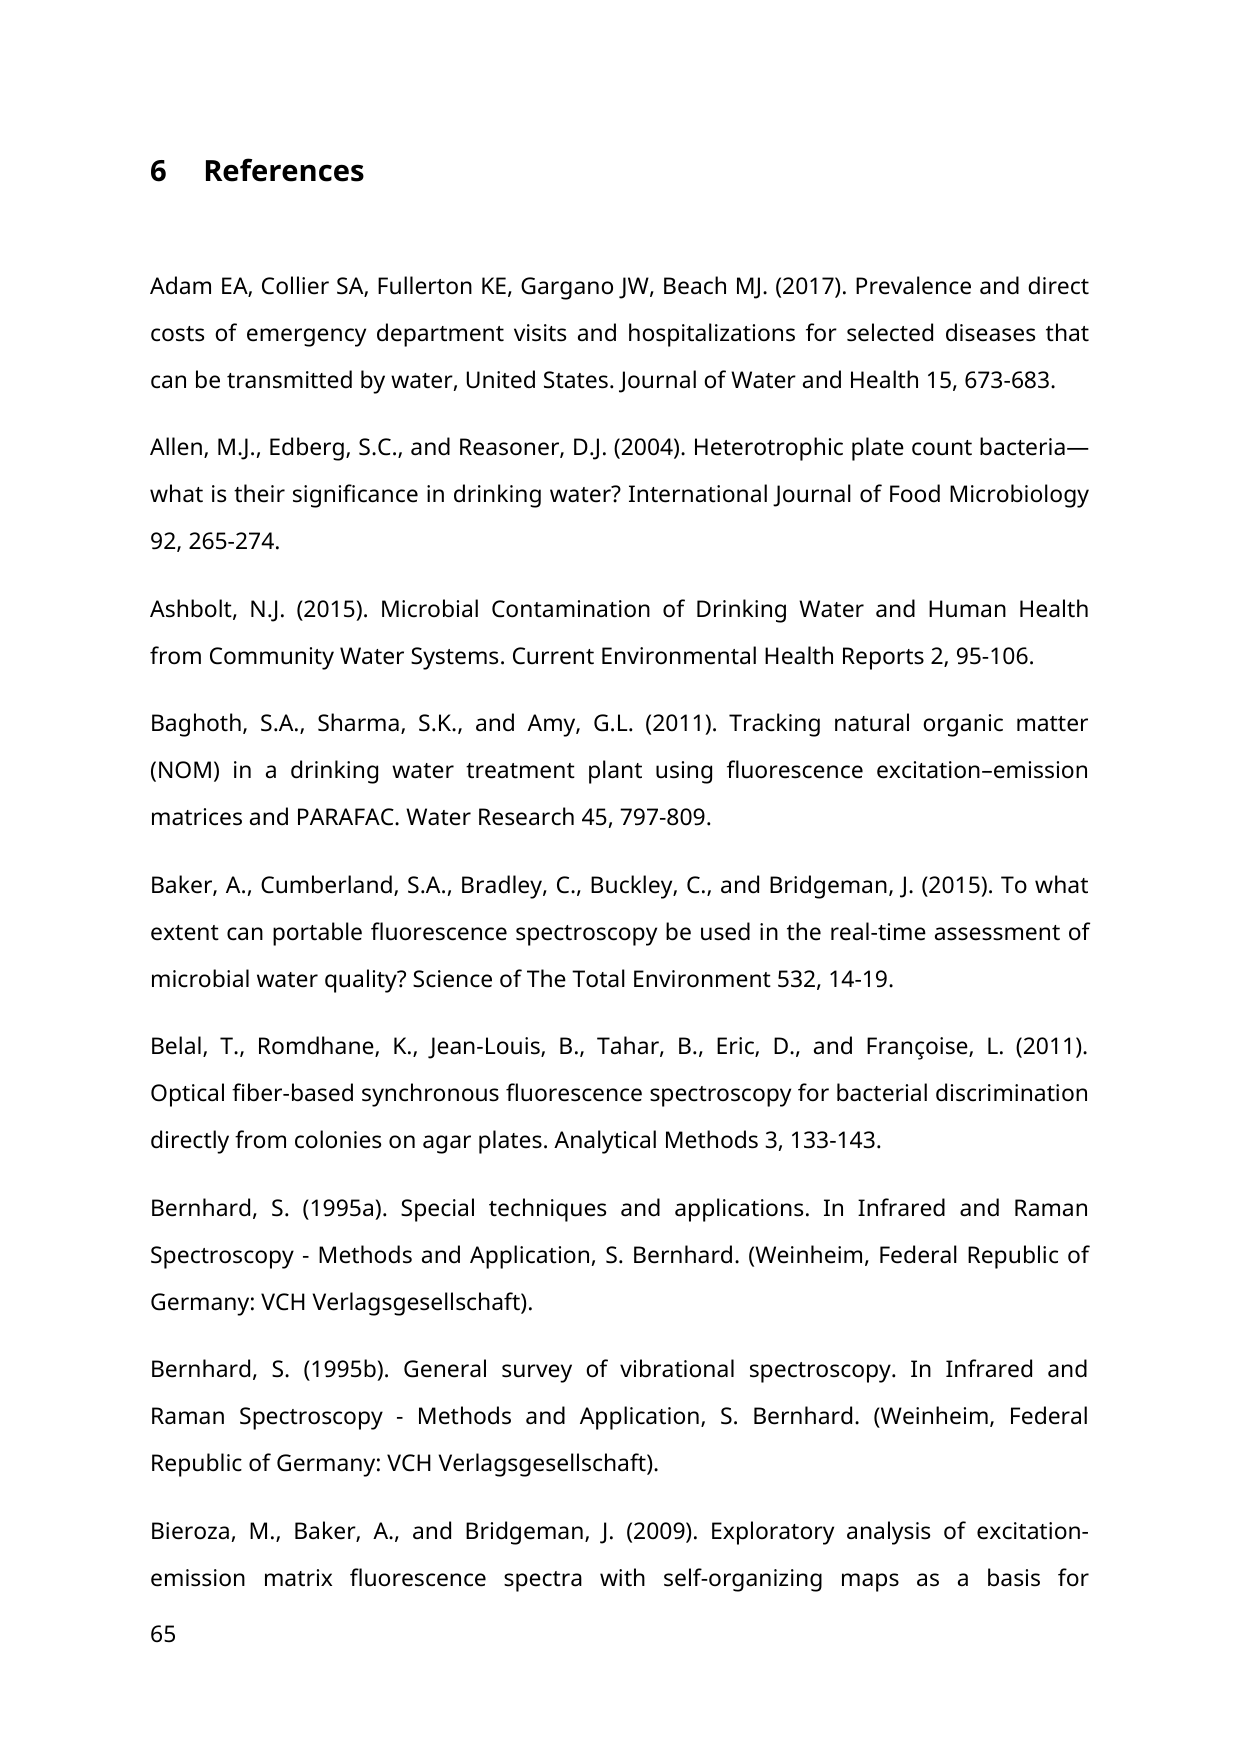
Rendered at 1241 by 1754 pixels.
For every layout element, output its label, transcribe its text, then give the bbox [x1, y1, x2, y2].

text Ashbolt, N.J. (2015). Microbial Contamination of Drinking Water and Human Health from Community Water Systems. Current Environmental Health Reports 2, 95-106. [150, 593, 1090, 671]
text Adam EA, Collier SA, Fullerton KE, Gargano JW, Beach MJ. (2017). Prevalence and direct costs of emergency department visits and hospitalizations for selected diseases that can be transmitted by water, United States. Journal of Water and Health 15, 673-683. [150, 270, 1090, 395]
text Baghoth, S.A., Sharma, S.K., and Amy, G.L. (2011). Tracking natural organic matter (NOM) in a drinking water treatment plant using fluorescence excitation–emission matrices and PARAFAC. Water Research 45, 797-809. [150, 707, 1090, 832]
text Bernhard, S. (1995b). General survey of vibrational spectroscopy. In Infrared and Raman Spectroscopy - Methods and Application, S. Bernhard. (Weinheim, Federal Republic of Germany: VCH Verlagsgesellschaft). [150, 1353, 1090, 1478]
text Belal, T., Romdhane, K., Jean-Louis, B., Tahar, B., Eric, D., and Françoise, L. (2011). Optical fiber-based synchronous fluorescence spectroscopy for bacterial discrimination directly from colonies on agar plates. Analytical Methods 3, 133-143. [150, 1030, 1090, 1155]
text Allen, M.J., Edberg, S.C., and Reasoner, D.J. (2004). Heterotrophic plate count bacteria—what is their significance in drinking water? International Journal of Food Microbiology 92, 265-274. [150, 431, 1090, 556]
subtitle References [150, 150, 1090, 190]
text Baker, A., Cumberland, S.A., Bradley, C., Buckley, C., and Bridgeman, J. (2015). To what extent can portable fluorescence spectroscopy be used in the real-time assessment of microbial water quality? Science of The Total Environment 532, 14-19. [150, 869, 1090, 994]
text Bernhard, S. (1995a). Special techniques and applications. In Infrared and Raman Spectroscopy - Methods and Application, S. Bernhard. (Weinheim, Federal Republic of Germany: VCH Verlagsgesellschaft). [150, 1192, 1090, 1317]
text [150, 1515, 1090, 1593]
